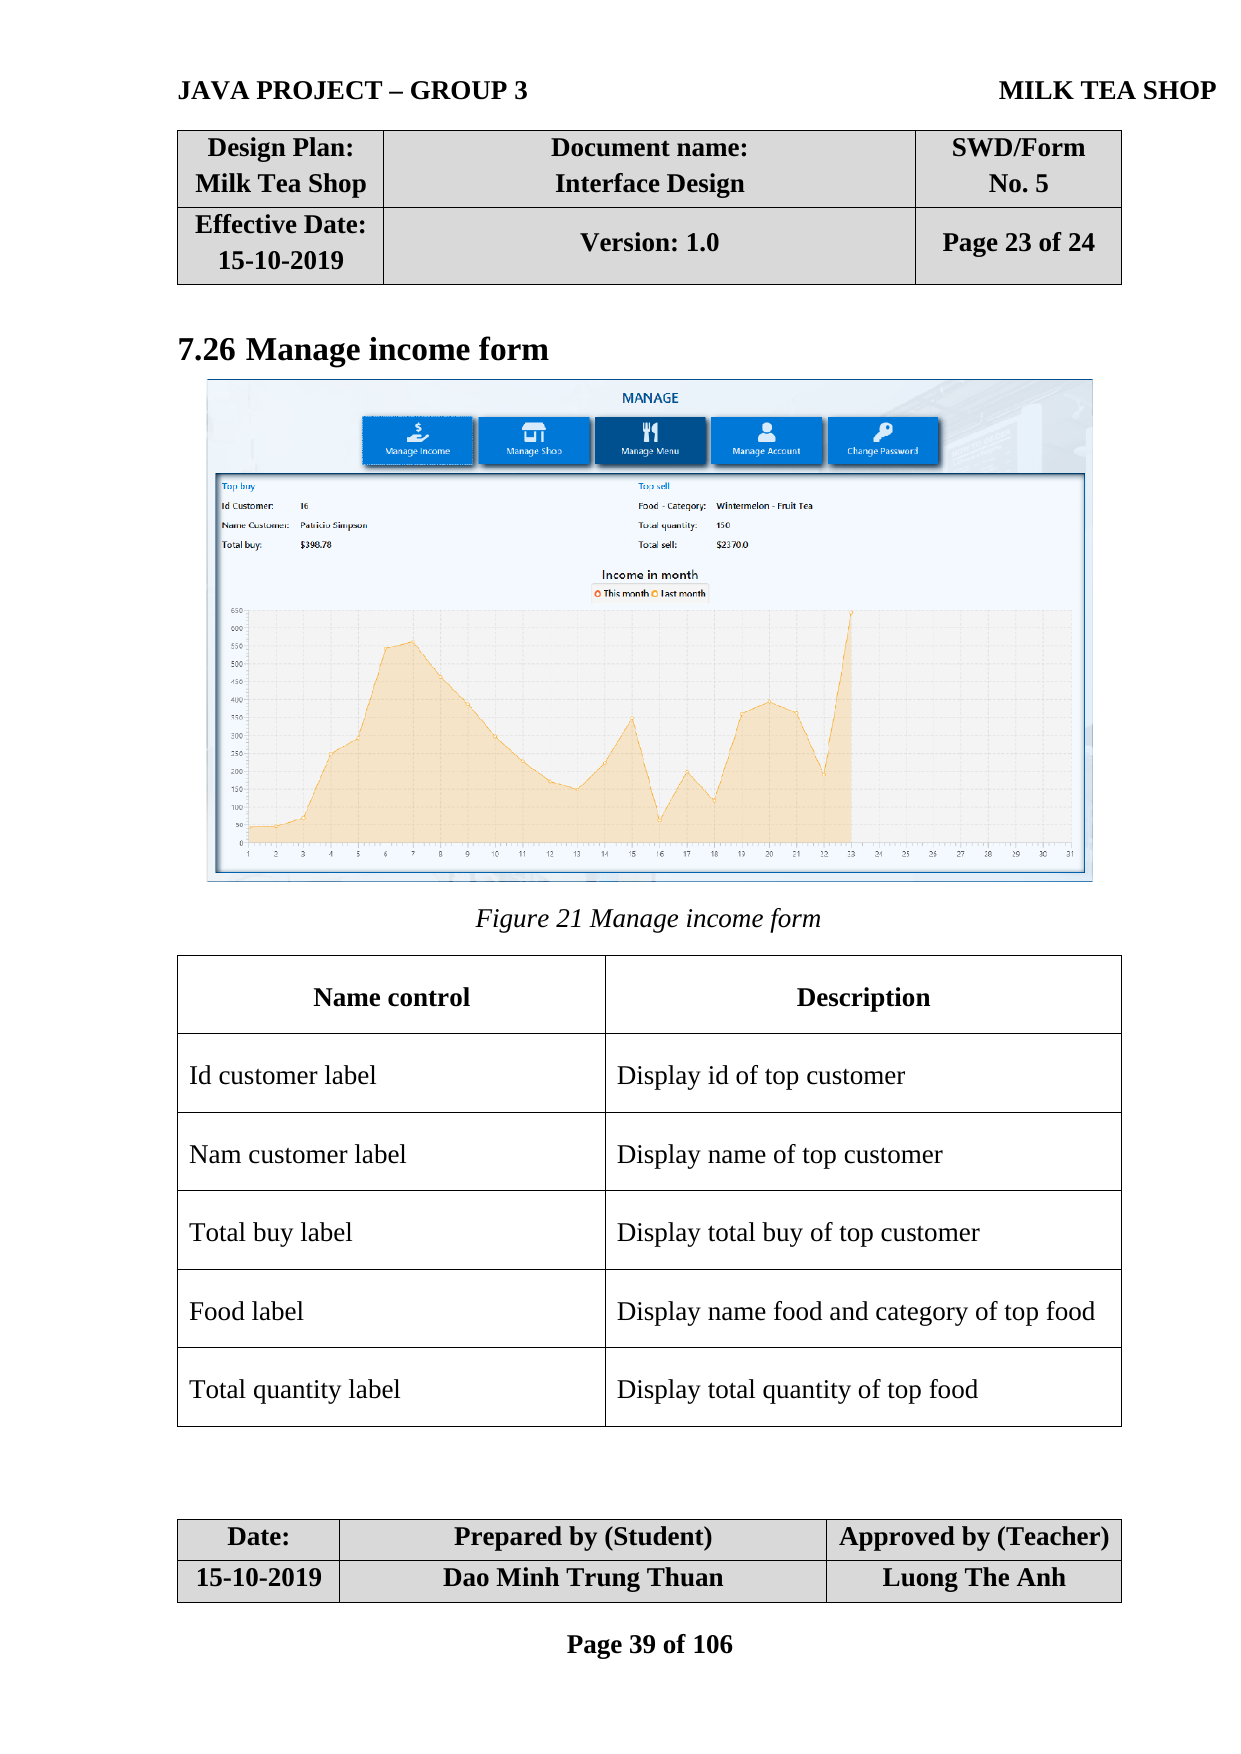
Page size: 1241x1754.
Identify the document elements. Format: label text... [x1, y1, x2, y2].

subtitle Manage income form [177, 329, 1122, 367]
table_header Name control [178, 956, 605, 1033]
picture [206, 379, 1093, 882]
table_cell Display name of top customer [606, 1113, 1121, 1190]
table_cell Display total buy of top customer [606, 1191, 1121, 1269]
table_cell Nam customer label [178, 1113, 605, 1190]
table_header Description [606, 956, 1121, 1033]
table_cell Total quantity label [178, 1348, 605, 1426]
table_cell Display name food and category of top food [606, 1270, 1121, 1347]
table_cell Display total quantity of top food [606, 1348, 1121, 1426]
table_cell Display id of top customer [606, 1034, 1121, 1112]
table_cell Food label [178, 1270, 605, 1347]
text Figure 21 Manage income form [177, 902, 1122, 934]
table_cell Total buy label [178, 1191, 605, 1269]
table_cell Id customer label [178, 1034, 605, 1112]
